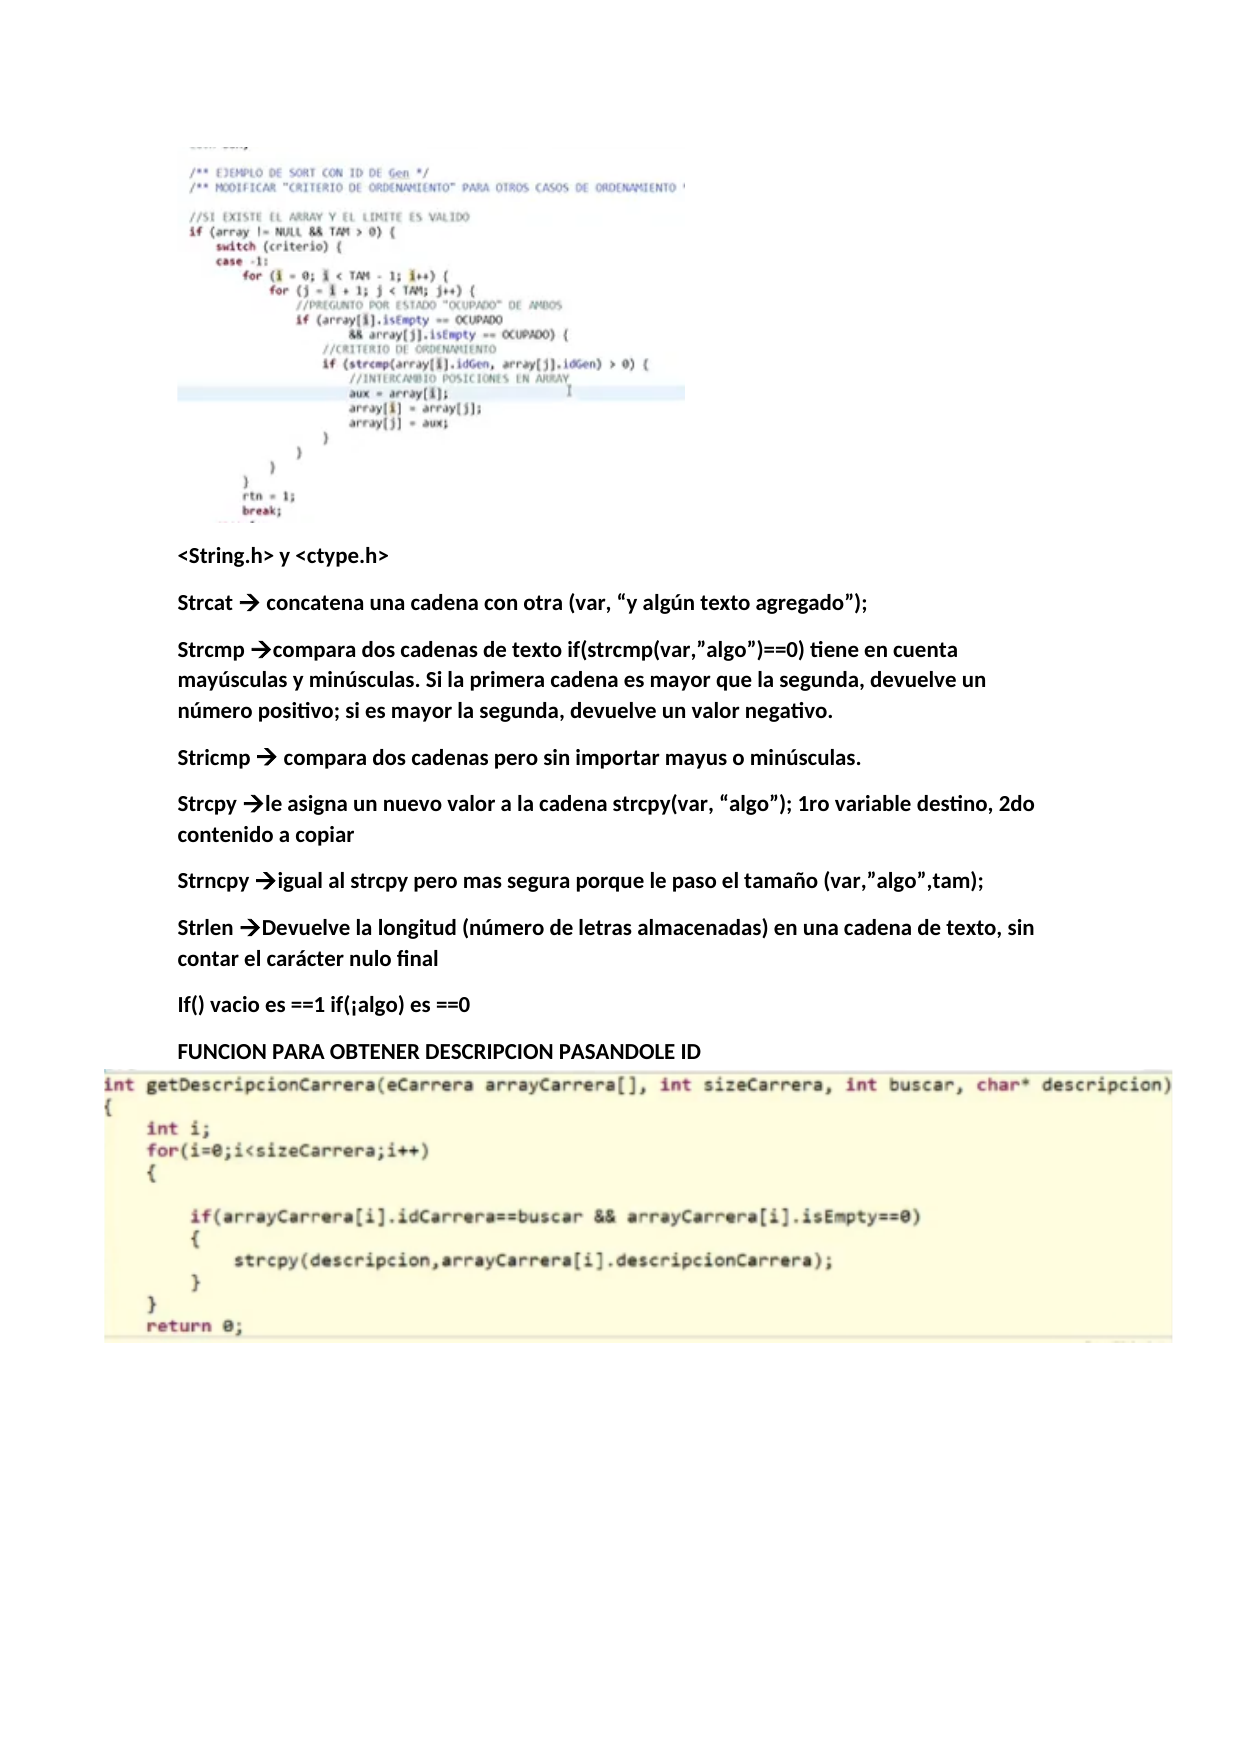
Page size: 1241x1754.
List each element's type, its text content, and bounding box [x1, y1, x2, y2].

text Strcmp compara dos cadenas de texto if(strcmp(var,”algo”)==0) tiene en cuenta mayúsculas y minúsculas. Si la primera cadena es mayor que la segunda, devuelve un número positivo; si es mayor la segunda, devuelve un valor negativo. [177, 635, 1063, 724]
text Stricmp compara dos cadenas pero sin importar mayus o minúsculas. [177, 743, 1063, 771]
text Strlen Devuelve la longitud (número de letras almacenadas) en una cadena de texto, sin contar el carácter nulo final [177, 913, 1063, 972]
text Strcpy le asigna un nuevo valor a la cadena strcpy(var, “algo”); 1ro variable destino, 2do contenido a copiar [177, 789, 1063, 848]
picture [177, 147, 685, 523]
text Strcat concatena una cadena con otra (var, “y algún texto agregado”); [177, 588, 1063, 616]
text FUNCION PARA OBTENER DESCRIPCION PASANDOLE ID [177, 1037, 1063, 1065]
text <String.h> y <ctype.h> [177, 542, 1063, 569]
text If() vacio es ==1 if(¡algo) es ==0 [177, 991, 1063, 1018]
text Strncpy igual al strcpy pero mas segura porque le paso el tamaño (var,”algo”,tam); [177, 867, 1063, 894]
picture [104, 1069, 1173, 1343]
